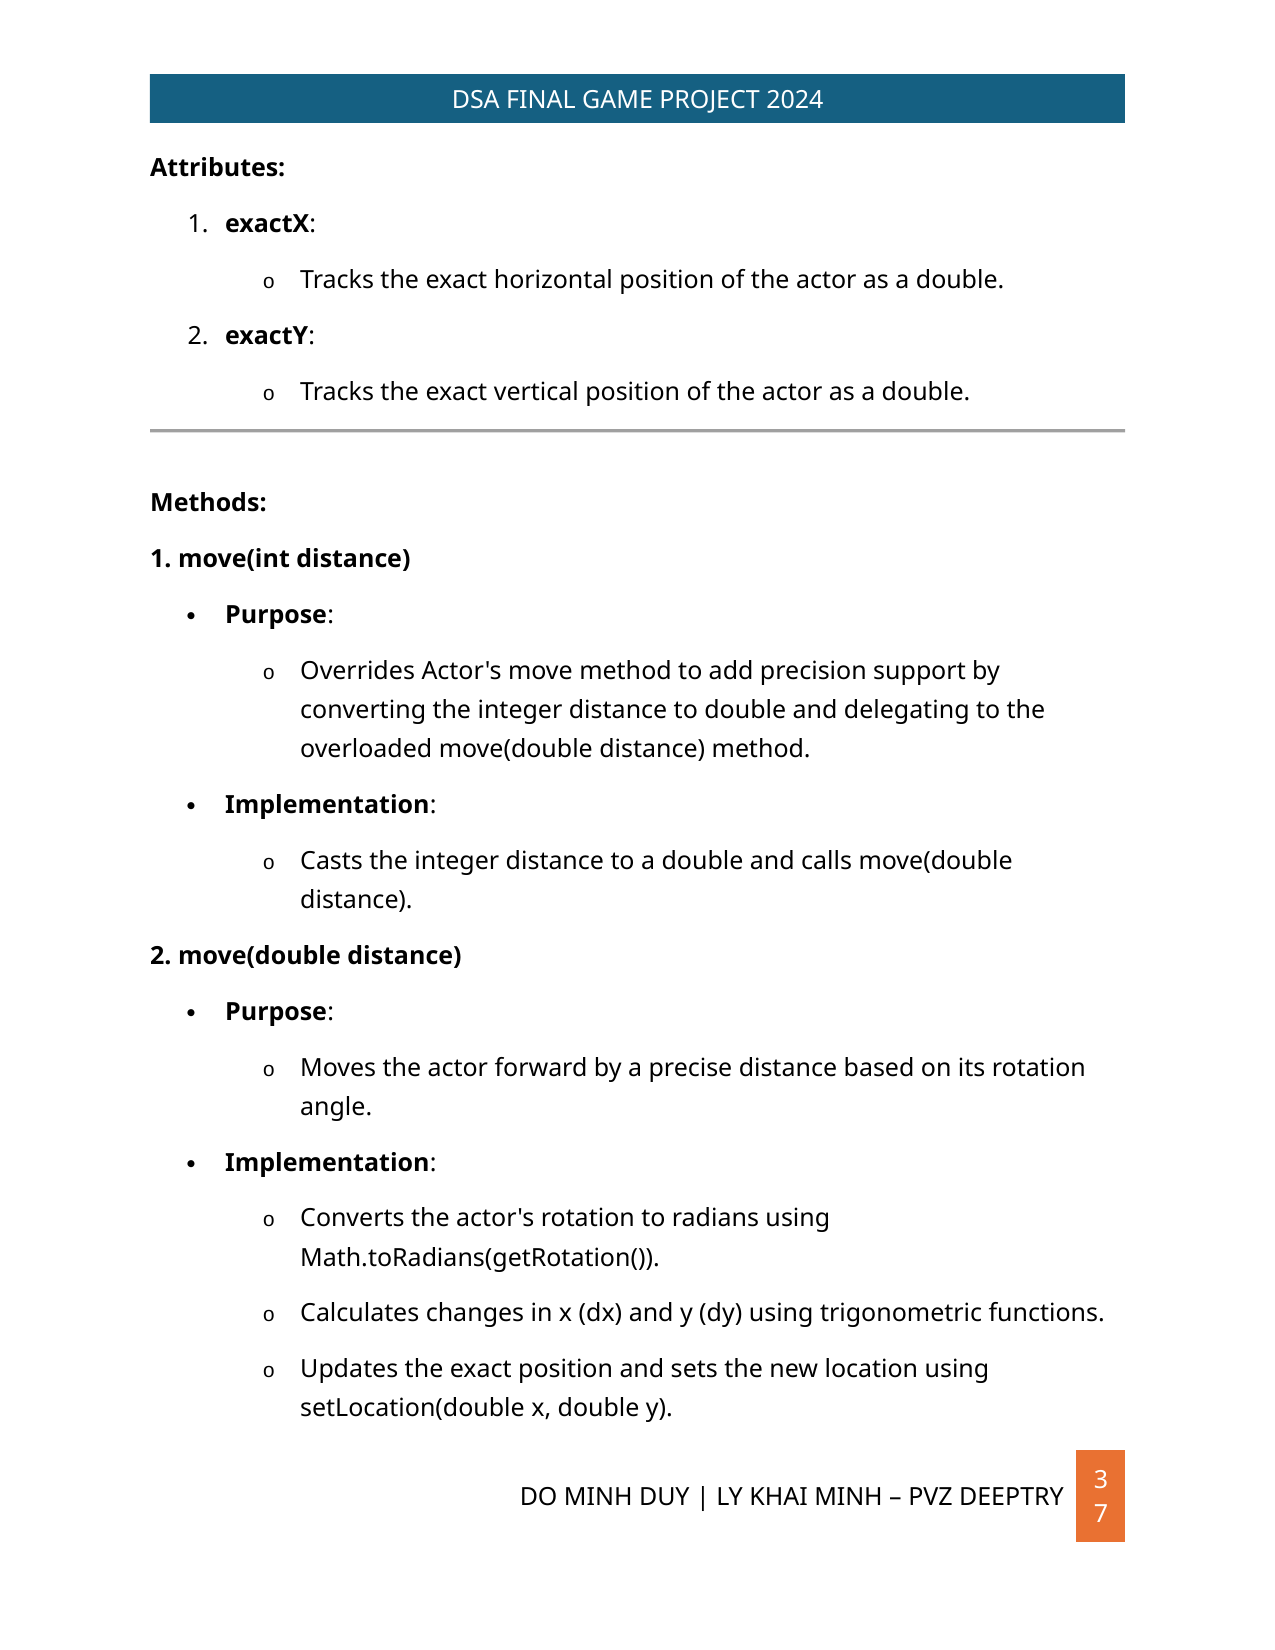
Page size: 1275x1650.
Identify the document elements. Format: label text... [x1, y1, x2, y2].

list exactX: [187, 206, 1125, 240]
list Overrides Actor's move method to add precision support by converting the integer distance to double and delegating to the overloaded move(double distance) method. [262, 652, 1125, 765]
text Attributes: [150, 150, 1125, 184]
list exactY: [187, 317, 1125, 352]
list Purpose: [187, 597, 1125, 631]
list Tracks the exact vertical position of the actor as a double. [262, 373, 1125, 407]
list Implementation: [187, 787, 1125, 821]
text 1. move(int distance) [150, 541, 1125, 575]
text Methods: [150, 485, 1125, 519]
list Updates the exact position and sets the new location using setLocation(double x, double y). [262, 1351, 1125, 1424]
list Casts the integer distance to a double and calls move(double distance). [262, 842, 1125, 916]
list Purpose: [187, 993, 1125, 1027]
list Tracks the exact horizontal position of the actor as a double. [262, 262, 1125, 296]
list Converts the actor's rotation to radians using Math.toRadians(getRotation()). [262, 1200, 1125, 1273]
list Moves the actor forward by a precise distance based on its rotation angle. [262, 1049, 1125, 1122]
list Calculates changes in x (dx) and y (dy) using trigonometric functions. [262, 1295, 1125, 1329]
list Implementation: [187, 1144, 1125, 1178]
text 2. move(double distance) [150, 937, 1125, 972]
